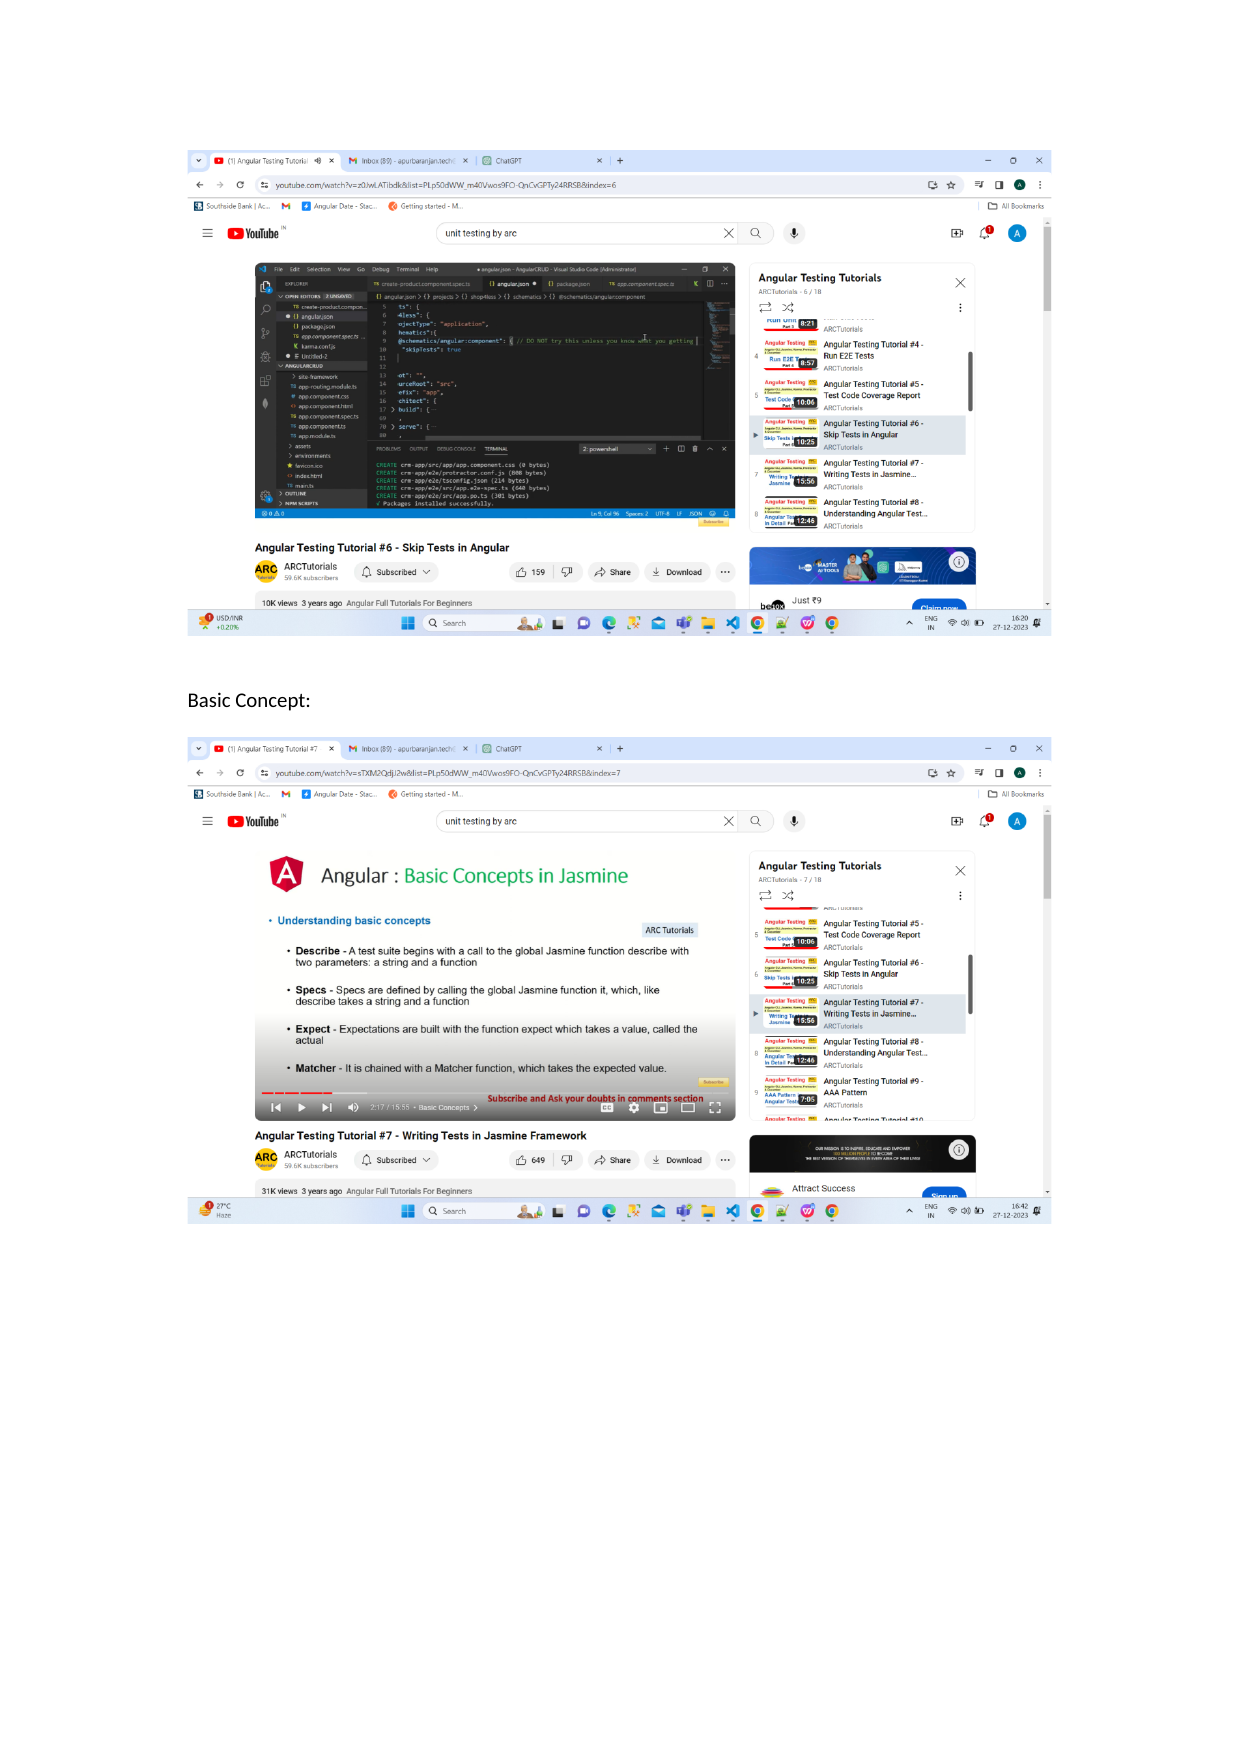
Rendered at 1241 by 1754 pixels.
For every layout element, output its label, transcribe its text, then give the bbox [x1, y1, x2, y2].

text Basic Concept: [187, 687, 1053, 712]
picture [187, 150, 1052, 636]
picture [187, 737, 1052, 1224]
